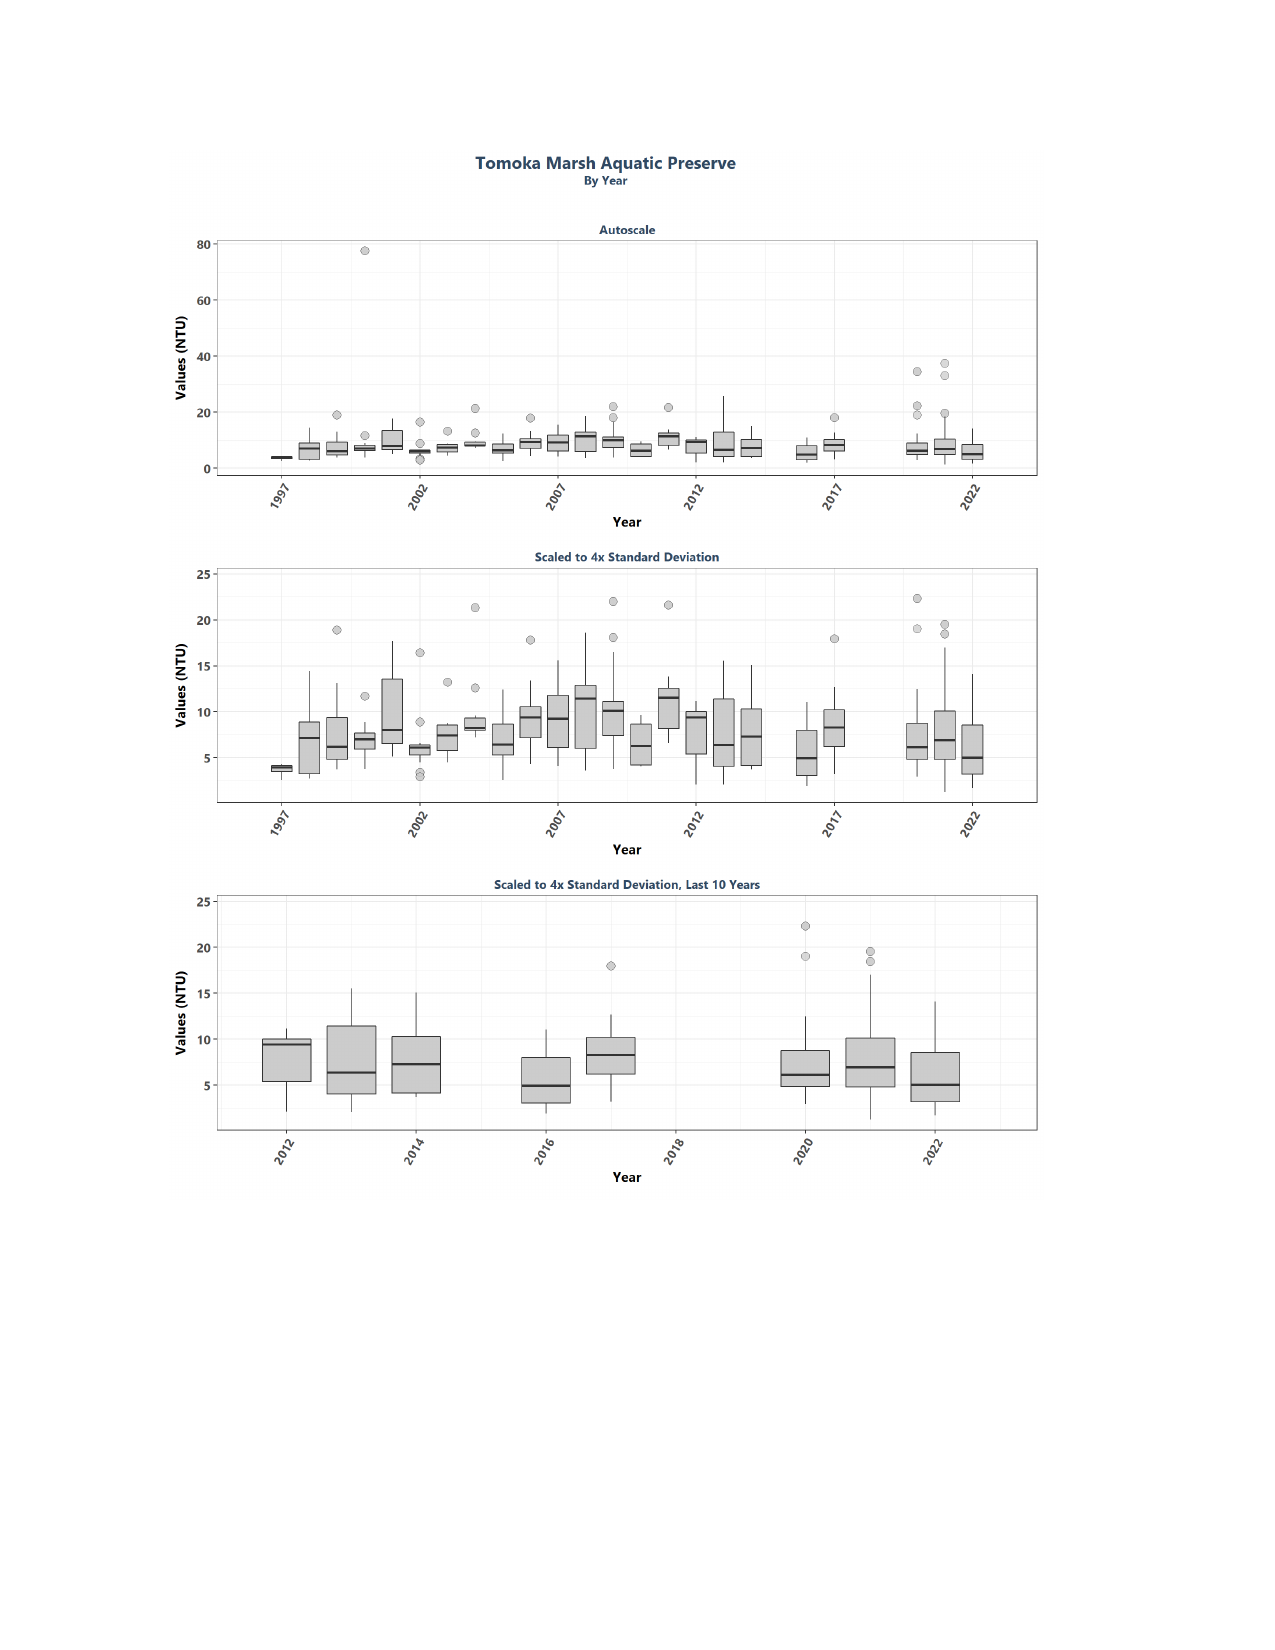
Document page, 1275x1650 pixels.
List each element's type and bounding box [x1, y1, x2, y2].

picture [168, 150, 1044, 1200]
